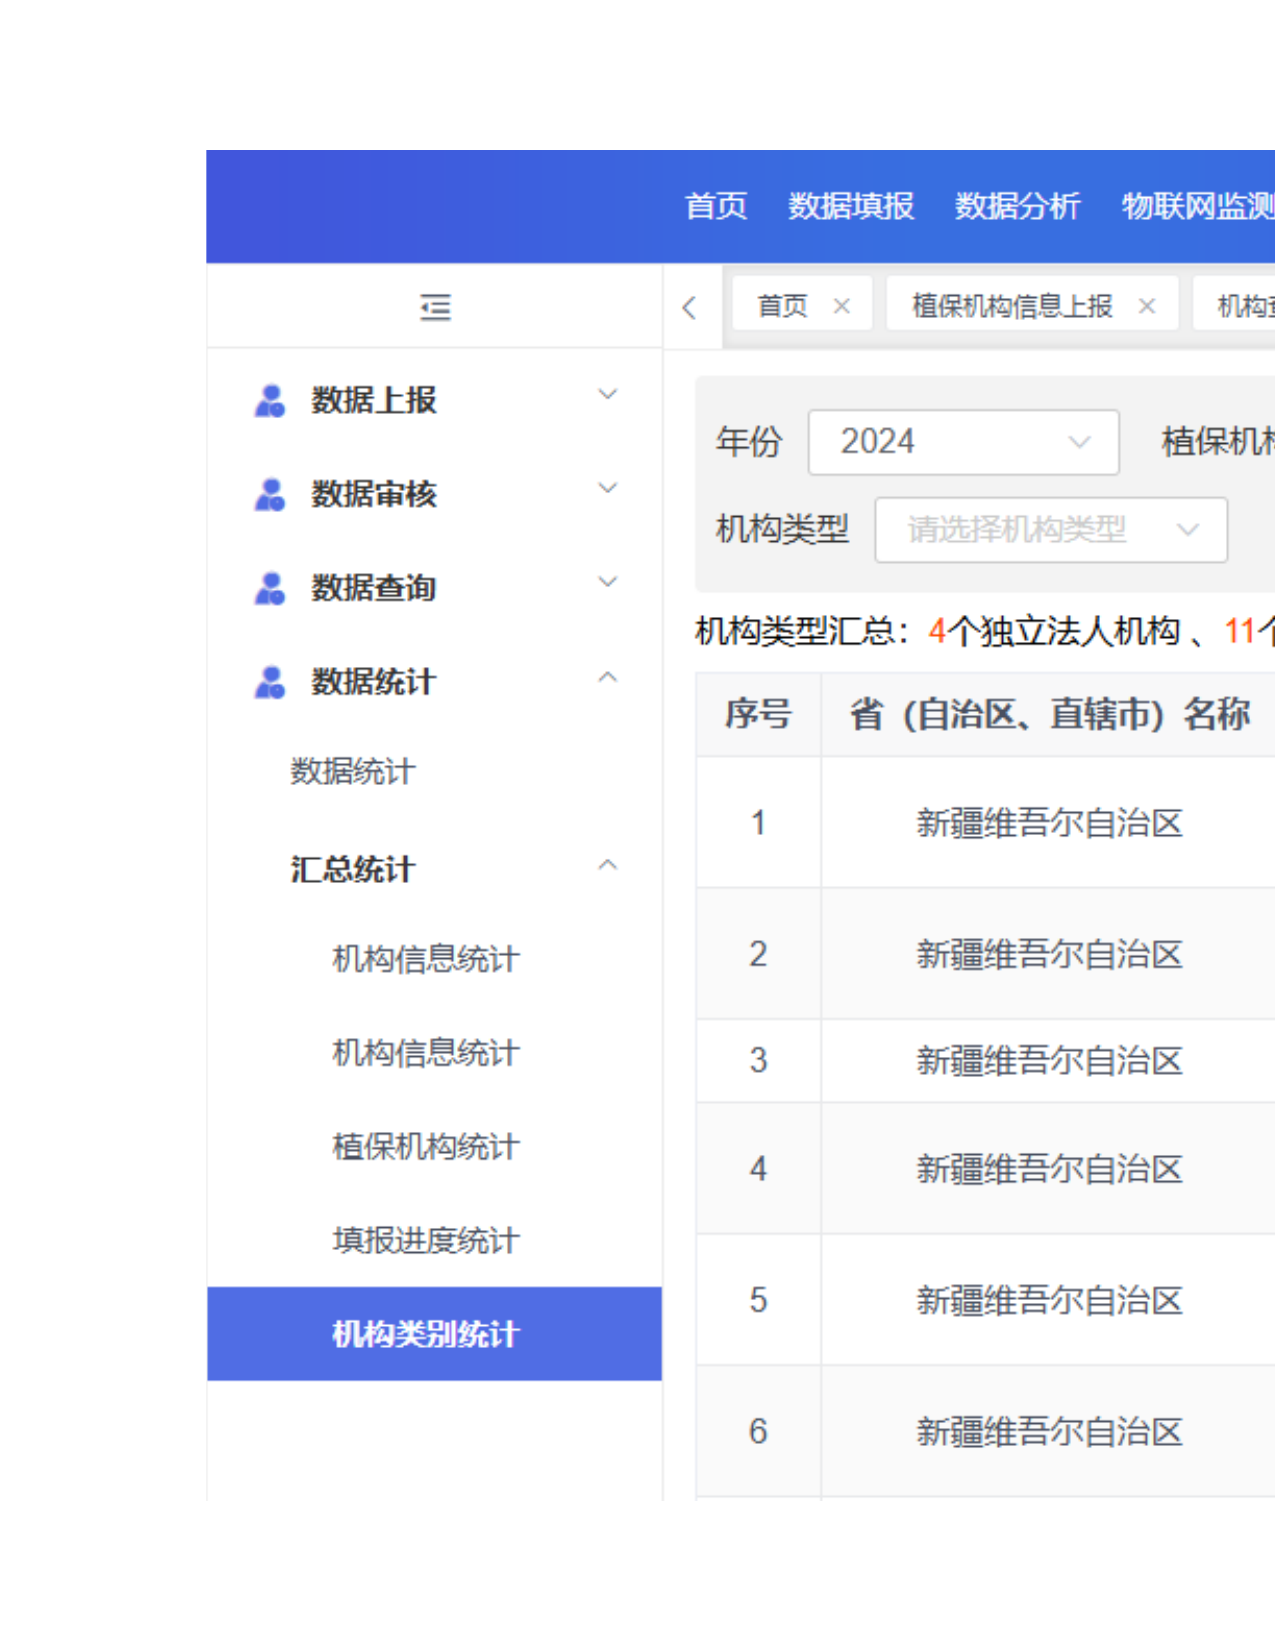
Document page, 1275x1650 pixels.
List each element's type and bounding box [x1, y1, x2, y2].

picture [206, 150, 1275, 1501]
